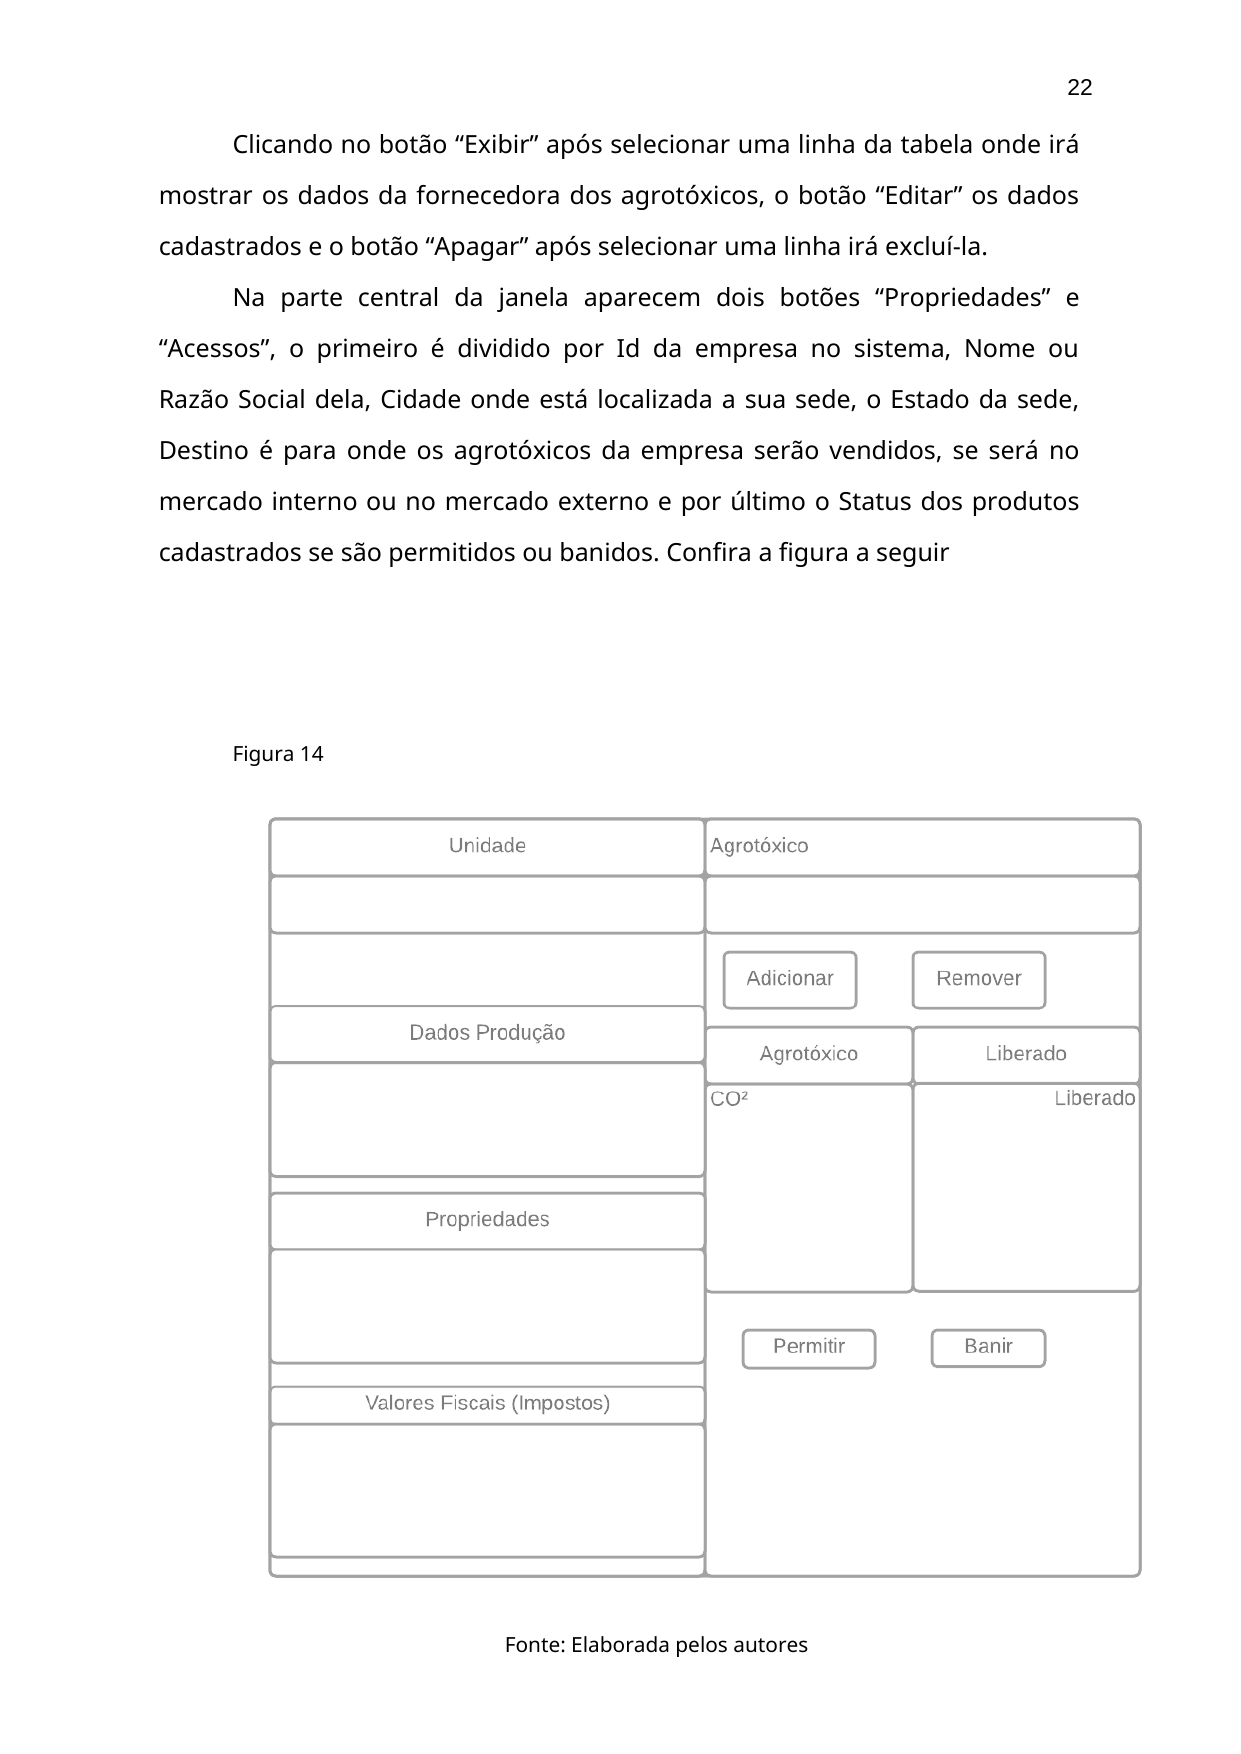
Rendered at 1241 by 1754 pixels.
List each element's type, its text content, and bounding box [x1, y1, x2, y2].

text Na parte central da janela aparecem dois botões “Propriedades” e “Acessos”, o primeiro é dividido por Id da empresa no sistema, Nome ou Razão Social dela, Cidade onde está localizada a sua sede, o Estado da sede, Destino é para onde os agrotóxicos da empresa serão vendidos, se será no mercado interno ou no mercado externo e por último o Status dos produtos cadastrados se são permitidos ou banidos. Confira a figura a seguir [158, 280, 1081, 569]
text Figura 14 [158, 739, 1081, 767]
text Clicando no botão “Exibir” após selecionar uma linha da tabela onde irá mostrar os dados da fornecedora dos agrotóxicos, o botão “Editar” os dados cadastrados e o botão “Apagar” após selecionar uma linha irá excluí-la. [158, 127, 1081, 263]
picture [232, 781, 1177, 1613]
text Fonte: Elaborada pelos autores [158, 1630, 1081, 1658]
